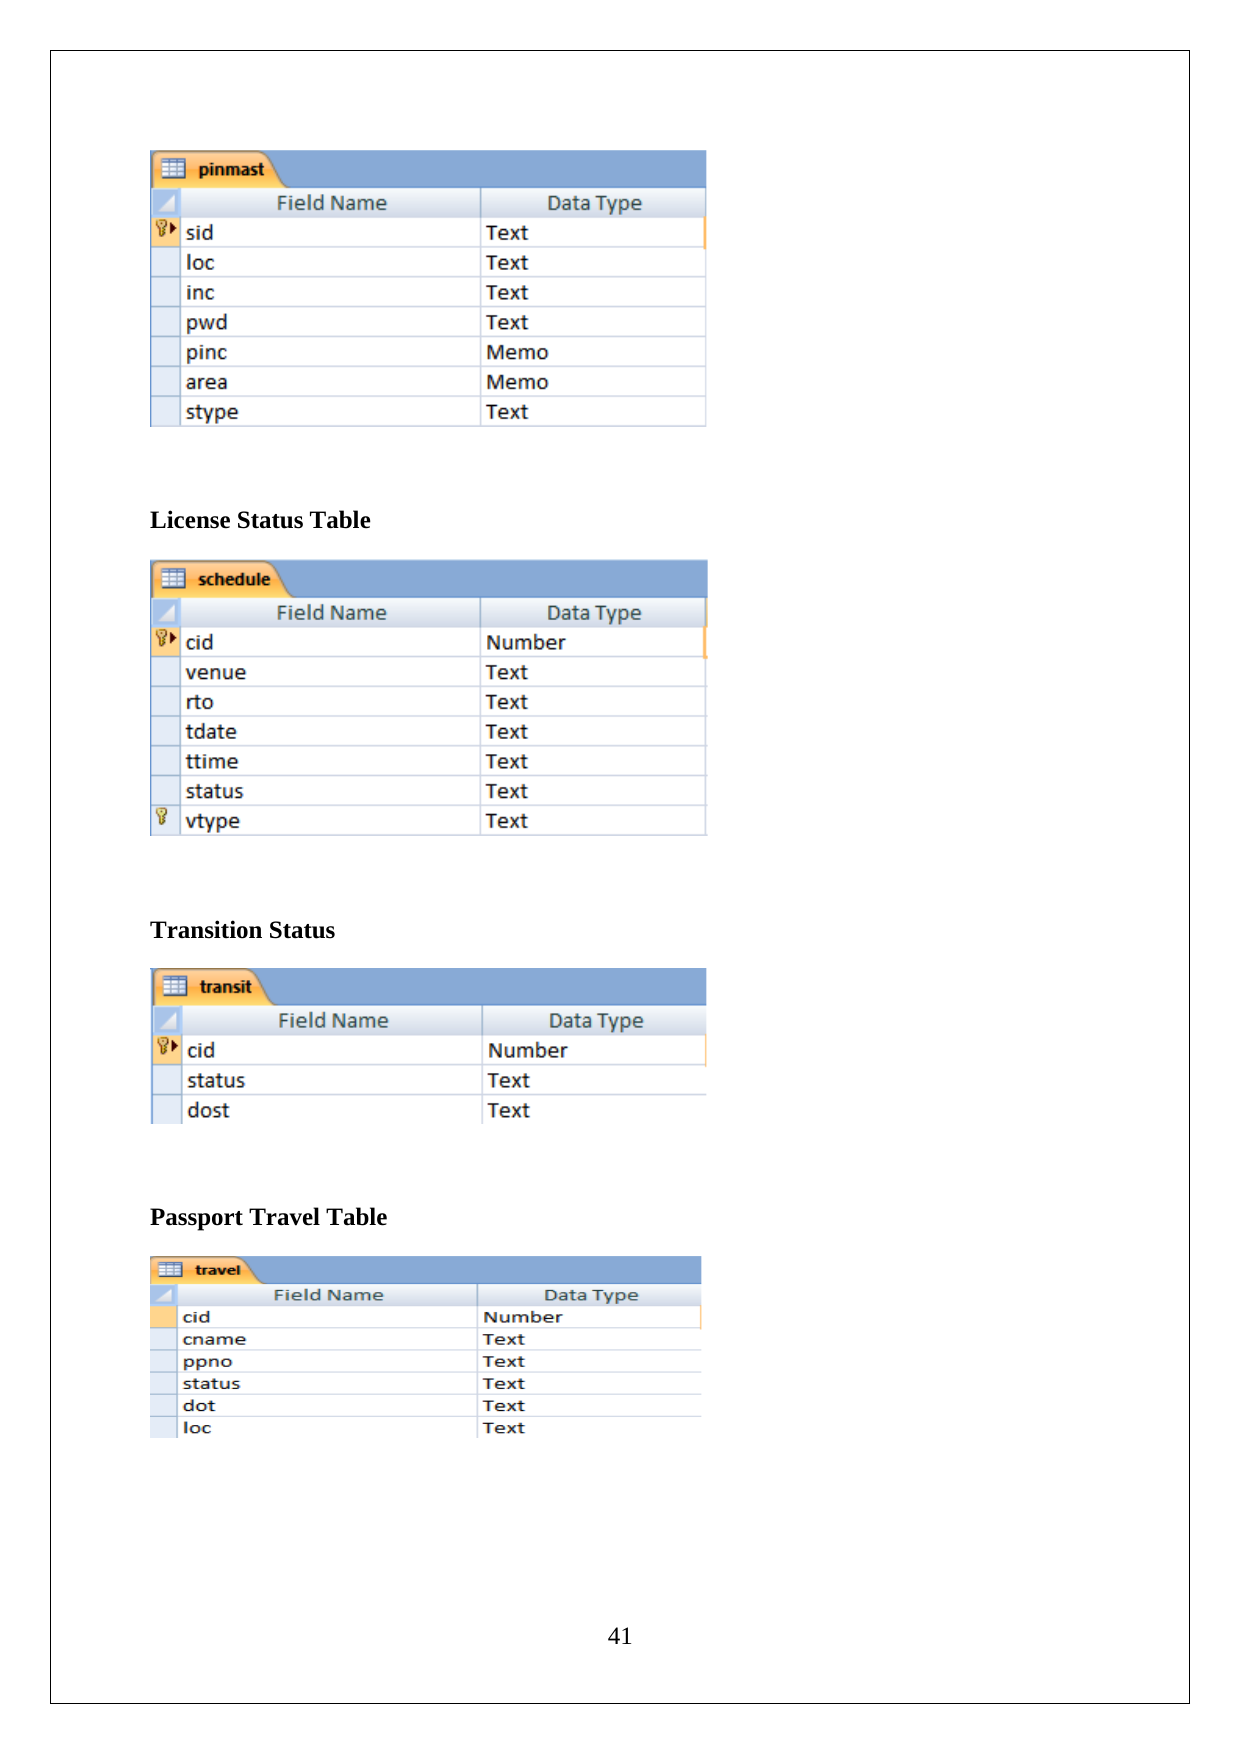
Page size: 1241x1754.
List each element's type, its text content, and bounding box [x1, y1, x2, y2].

picture [150, 559, 708, 836]
picture [150, 968, 707, 1124]
picture [150, 150, 707, 427]
text Transition Status [150, 915, 1090, 943]
text License Status Table [150, 505, 1090, 534]
text Passport Travel Table [150, 1202, 1090, 1231]
picture [150, 1256, 702, 1438]
